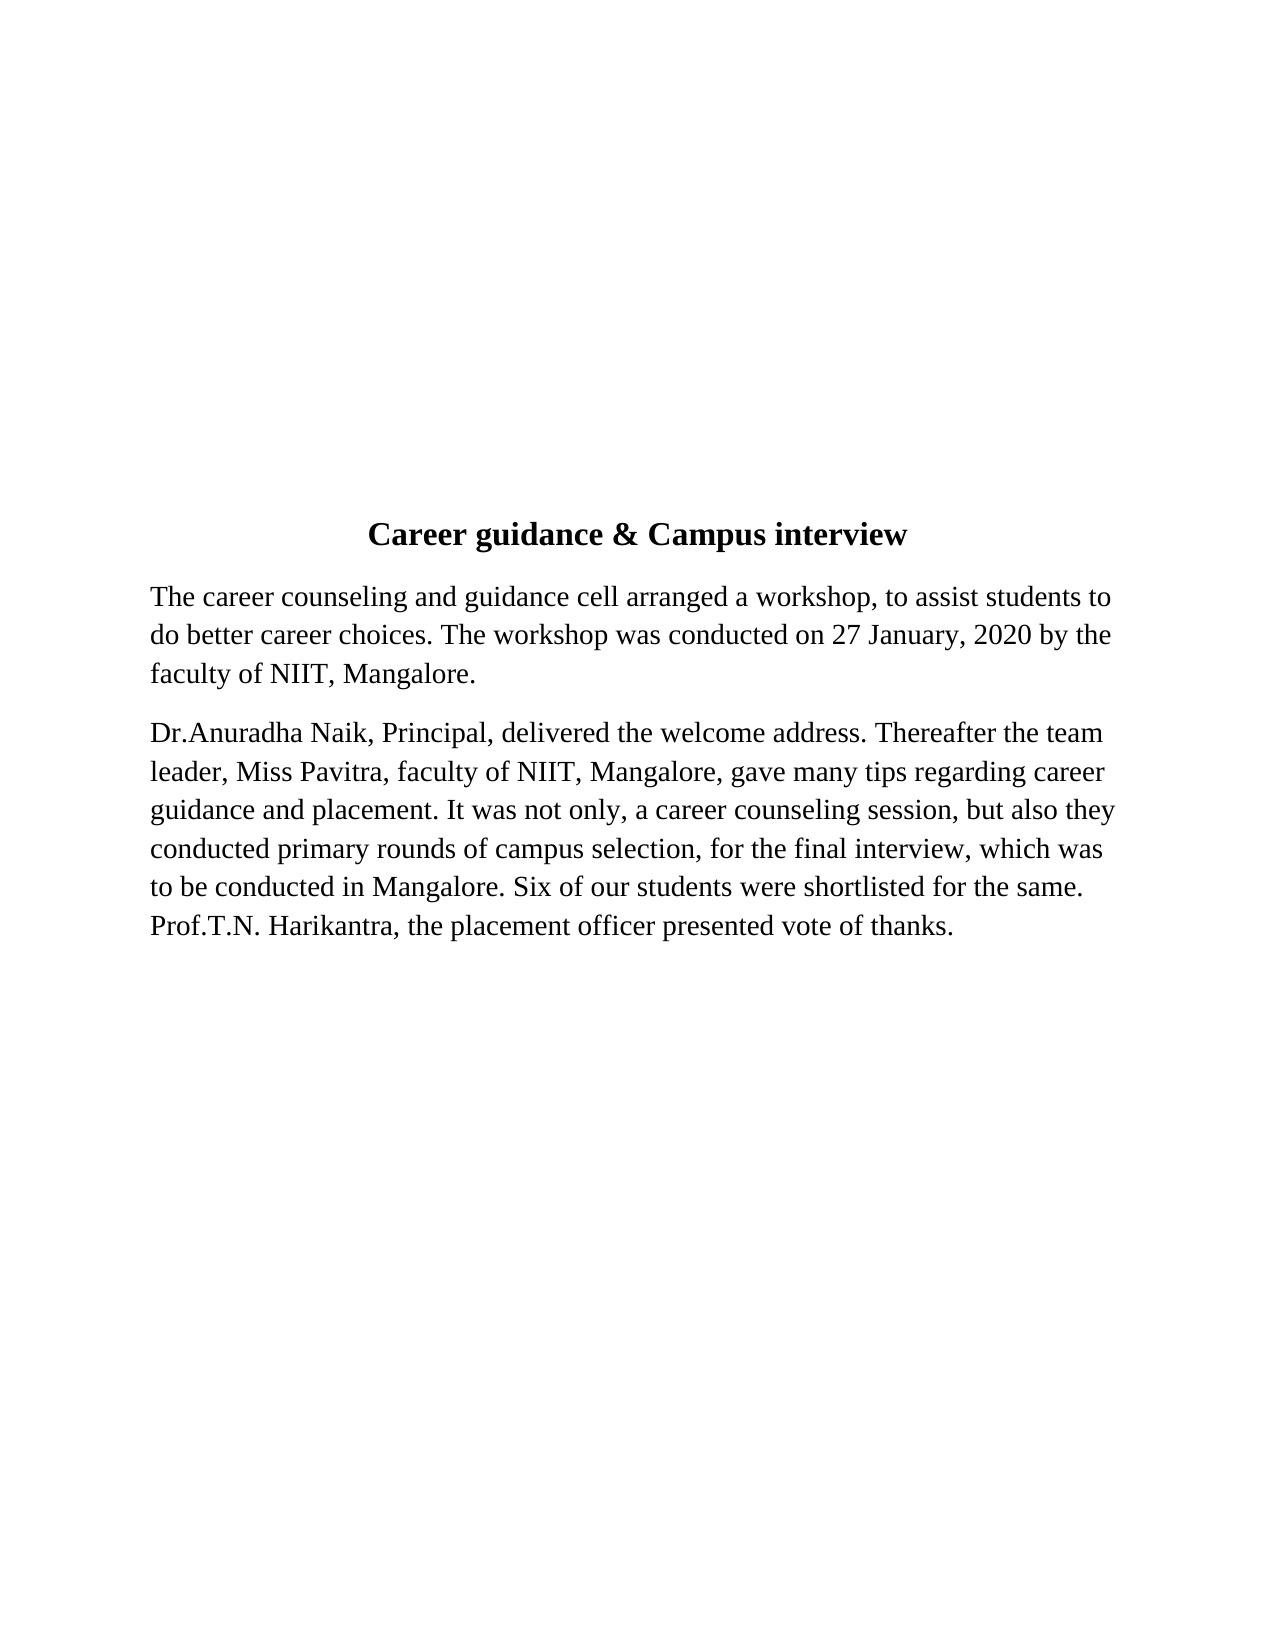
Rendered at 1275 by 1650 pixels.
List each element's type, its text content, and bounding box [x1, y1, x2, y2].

text The career counseling and guidance cell arranged a workshop, to assist students to do better career choices. The workshop was conducted on 27 January, 2020 by the faculty of NIIT, Mangalore. [150, 579, 1125, 689]
text Career guidance & Campus interview [150, 514, 1125, 552]
text Dr.Anuradha Naik, Principal, delivered the welcome address. Thereafter the team leader, Miss Pavitra, faculty of NIIT, Mangalore, gave many tips regarding career guidance and placement. It was not only, a career counseling session, but also they conducted primary rounds of campus selection, for the final interview, which was to be conducted in Mangalore. Six of our students were shortlisted for the same. Prof.T.N. Harikantra, the placement officer presented vote of thanks. [150, 715, 1125, 942]
